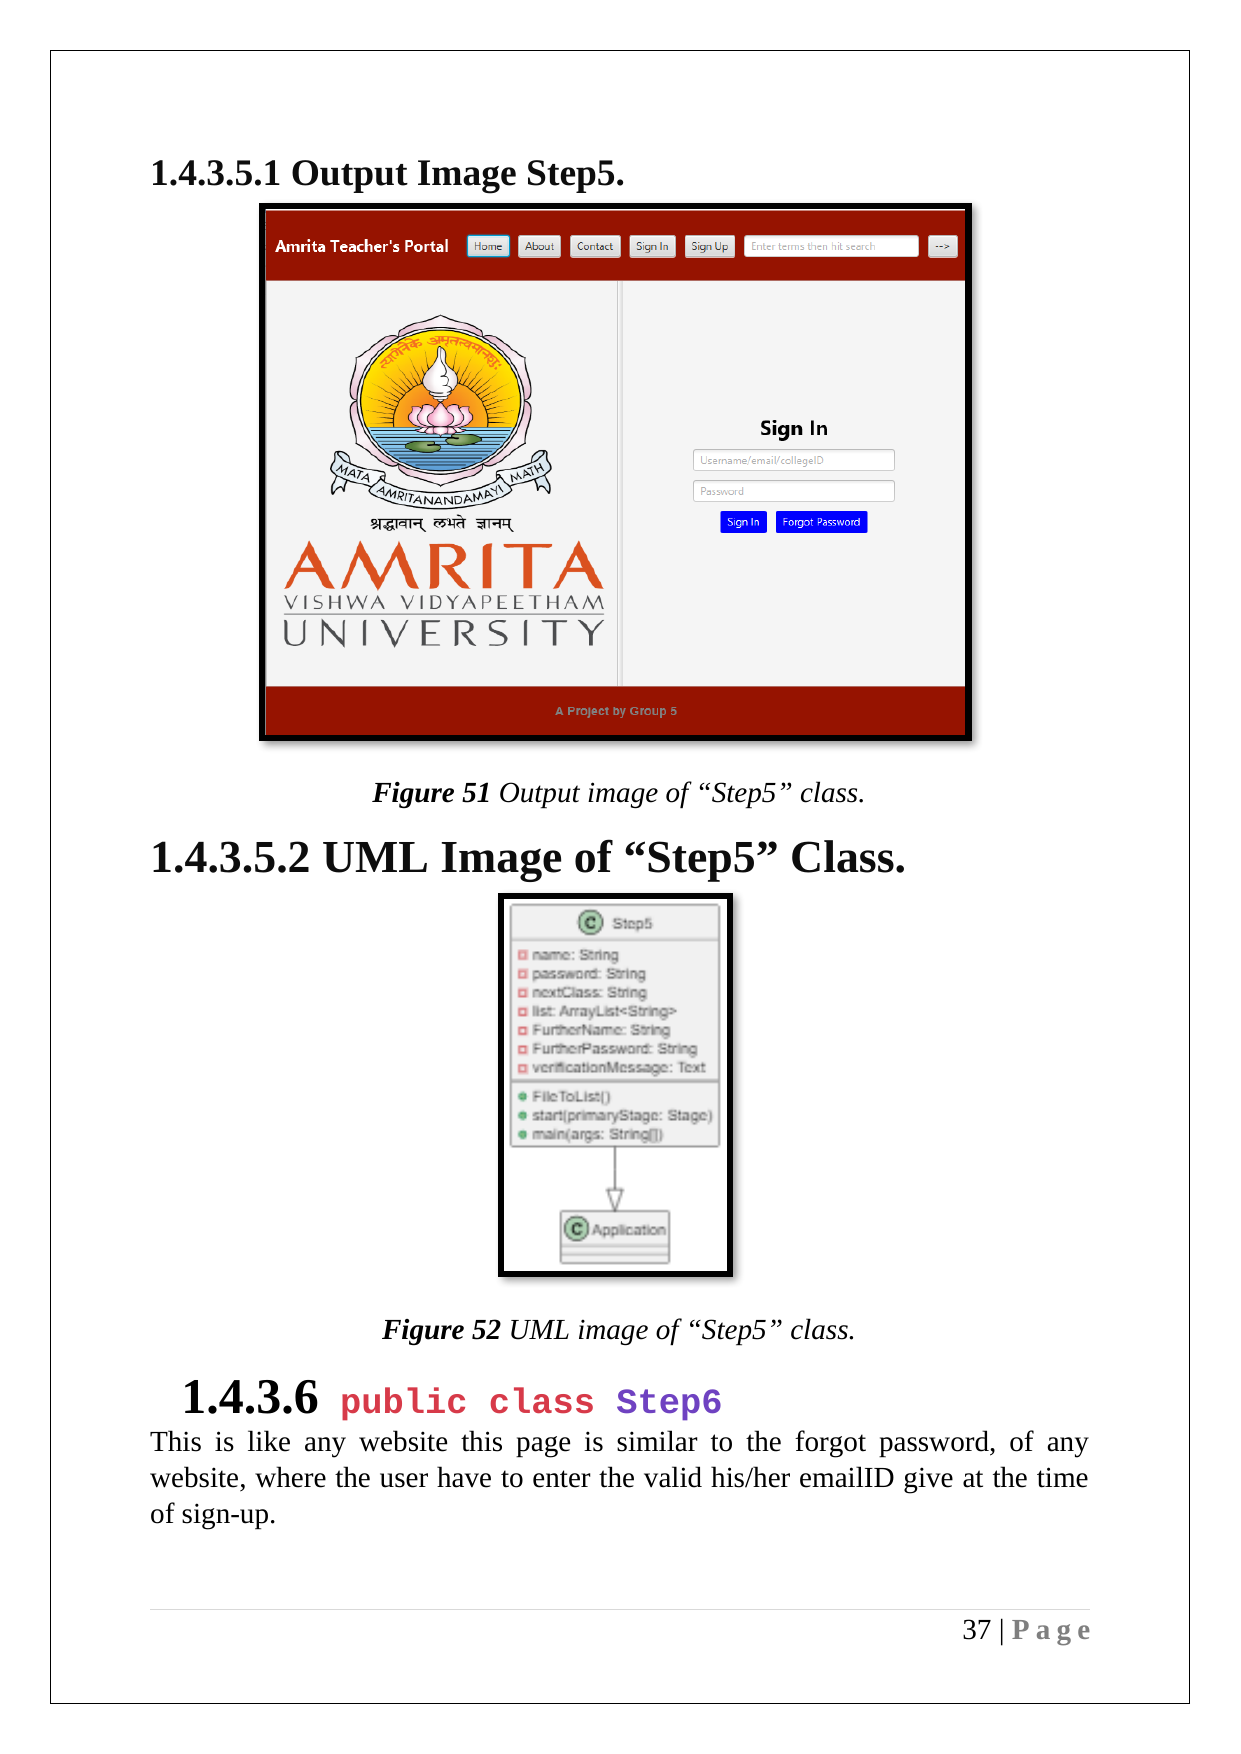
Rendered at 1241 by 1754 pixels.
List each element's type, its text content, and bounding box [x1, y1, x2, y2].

picture [504, 899, 727, 1271]
text Figure 52 UML image of “Step5” class. [150, 1312, 1090, 1346]
picture [265, 209, 965, 735]
subtitle 1.4.3.6 public class Step6 [181, 1367, 1090, 1424]
text This is like any website this page is similar to the forgot password, of any website, where the user have to enter the valid his/her emailID give at the time of sign-up. [150, 1424, 1090, 1530]
subtitle 1.4.3.5.1 Output Image Step5. [150, 150, 1090, 193]
subtitle 1.4.3.5.2 UML Image of “Step5” Class. [150, 830, 1090, 882]
text Figure 51 Output image of “Step5” class. [150, 775, 1090, 809]
